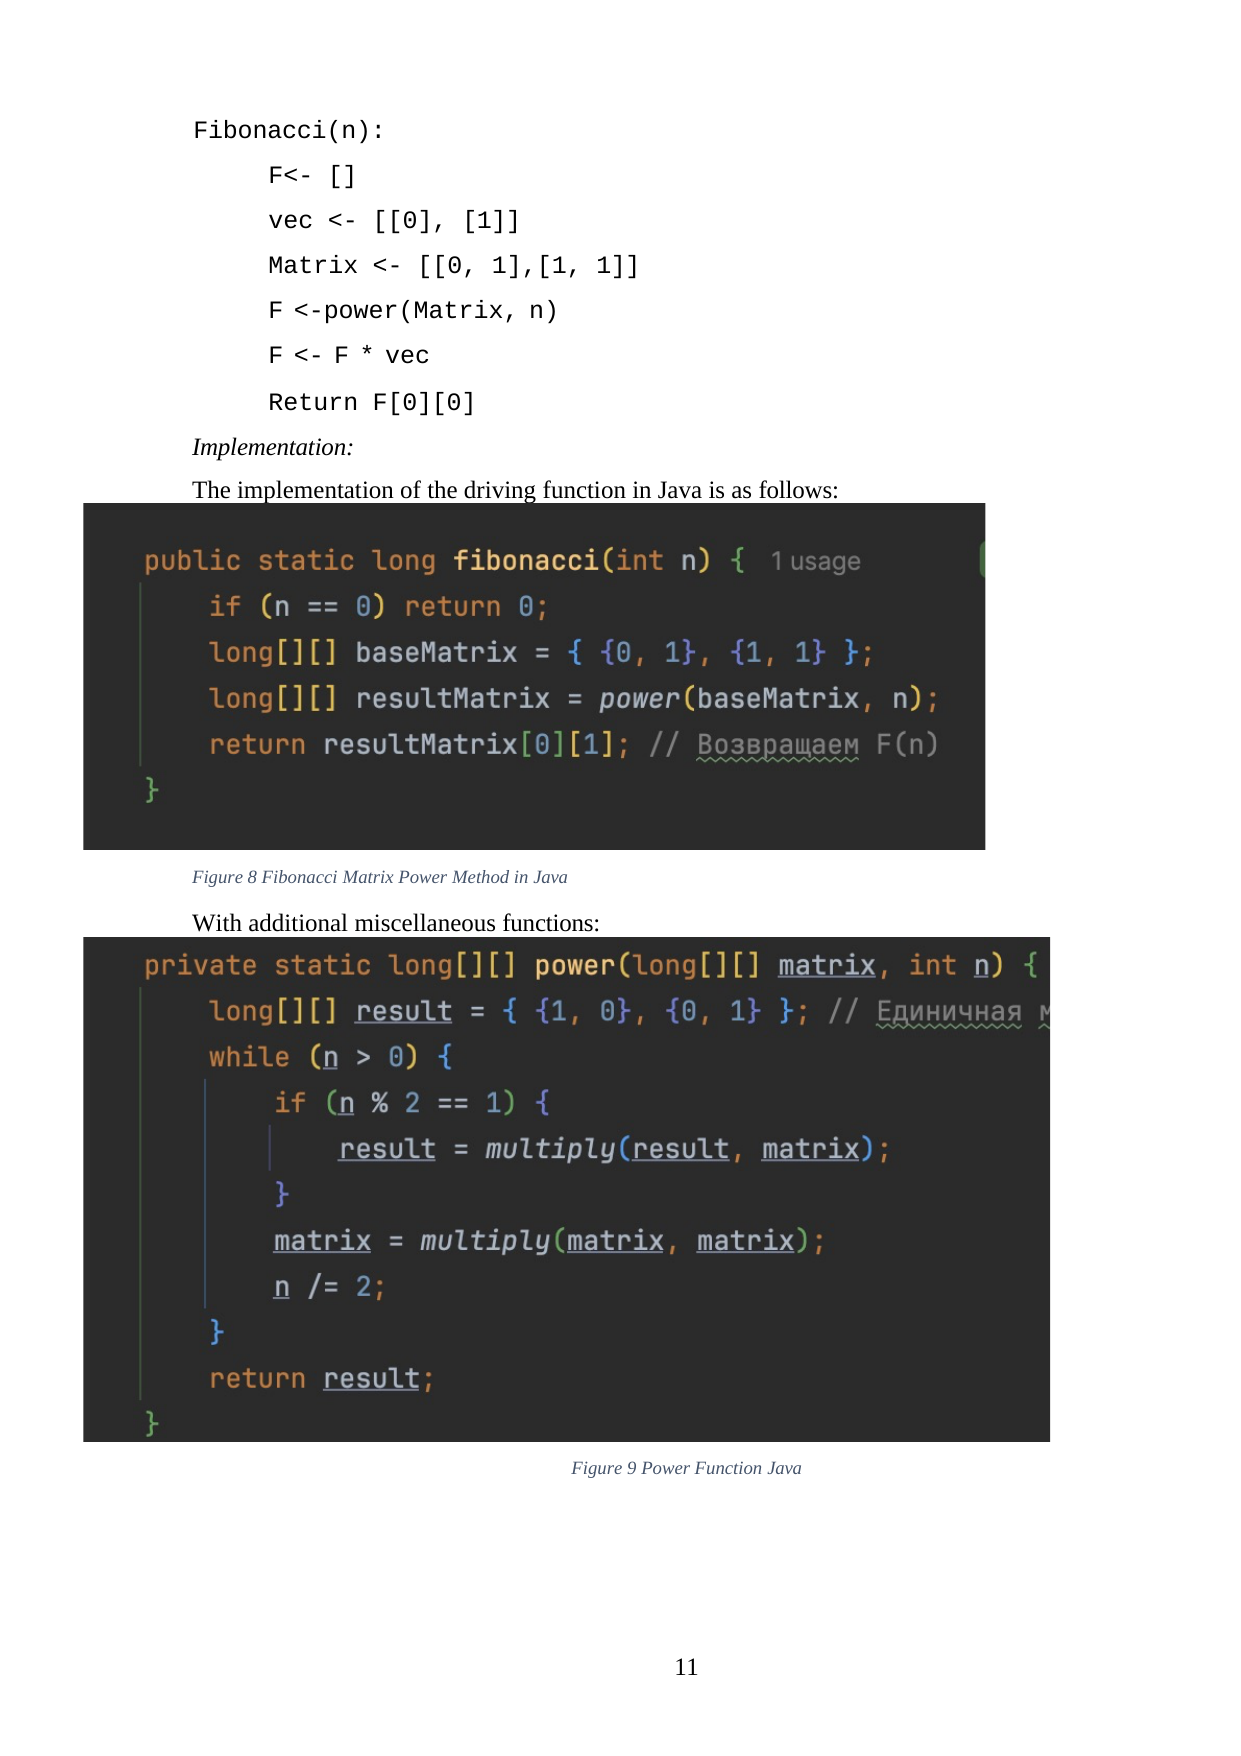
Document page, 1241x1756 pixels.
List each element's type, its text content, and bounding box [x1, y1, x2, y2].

text With additional miscellaneous functions: [192, 908, 1236, 937]
text Return F[0][0] [268, 387, 1236, 418]
text Implementation: [192, 432, 1236, 461]
text Fibonacci(n): [193, 118, 1236, 146]
picture [83, 937, 1050, 1442]
text Matrix <- [[0, 1],[1, 1]] [268, 250, 1236, 281]
text The implementation of the driving function in Java is as follows: [192, 475, 1236, 504]
text F <-power(Matrix, n) F <- F * vec [268, 295, 571, 371]
text vec <- [[0], [1]] [268, 205, 1236, 236]
picture [83, 503, 986, 850]
text Figure 9 Power Function Java [217, 1457, 1156, 1478]
text F<- [] [268, 160, 1236, 191]
text Figure 8 Fibonacci Matrix Power Method in Java [192, 866, 1236, 887]
